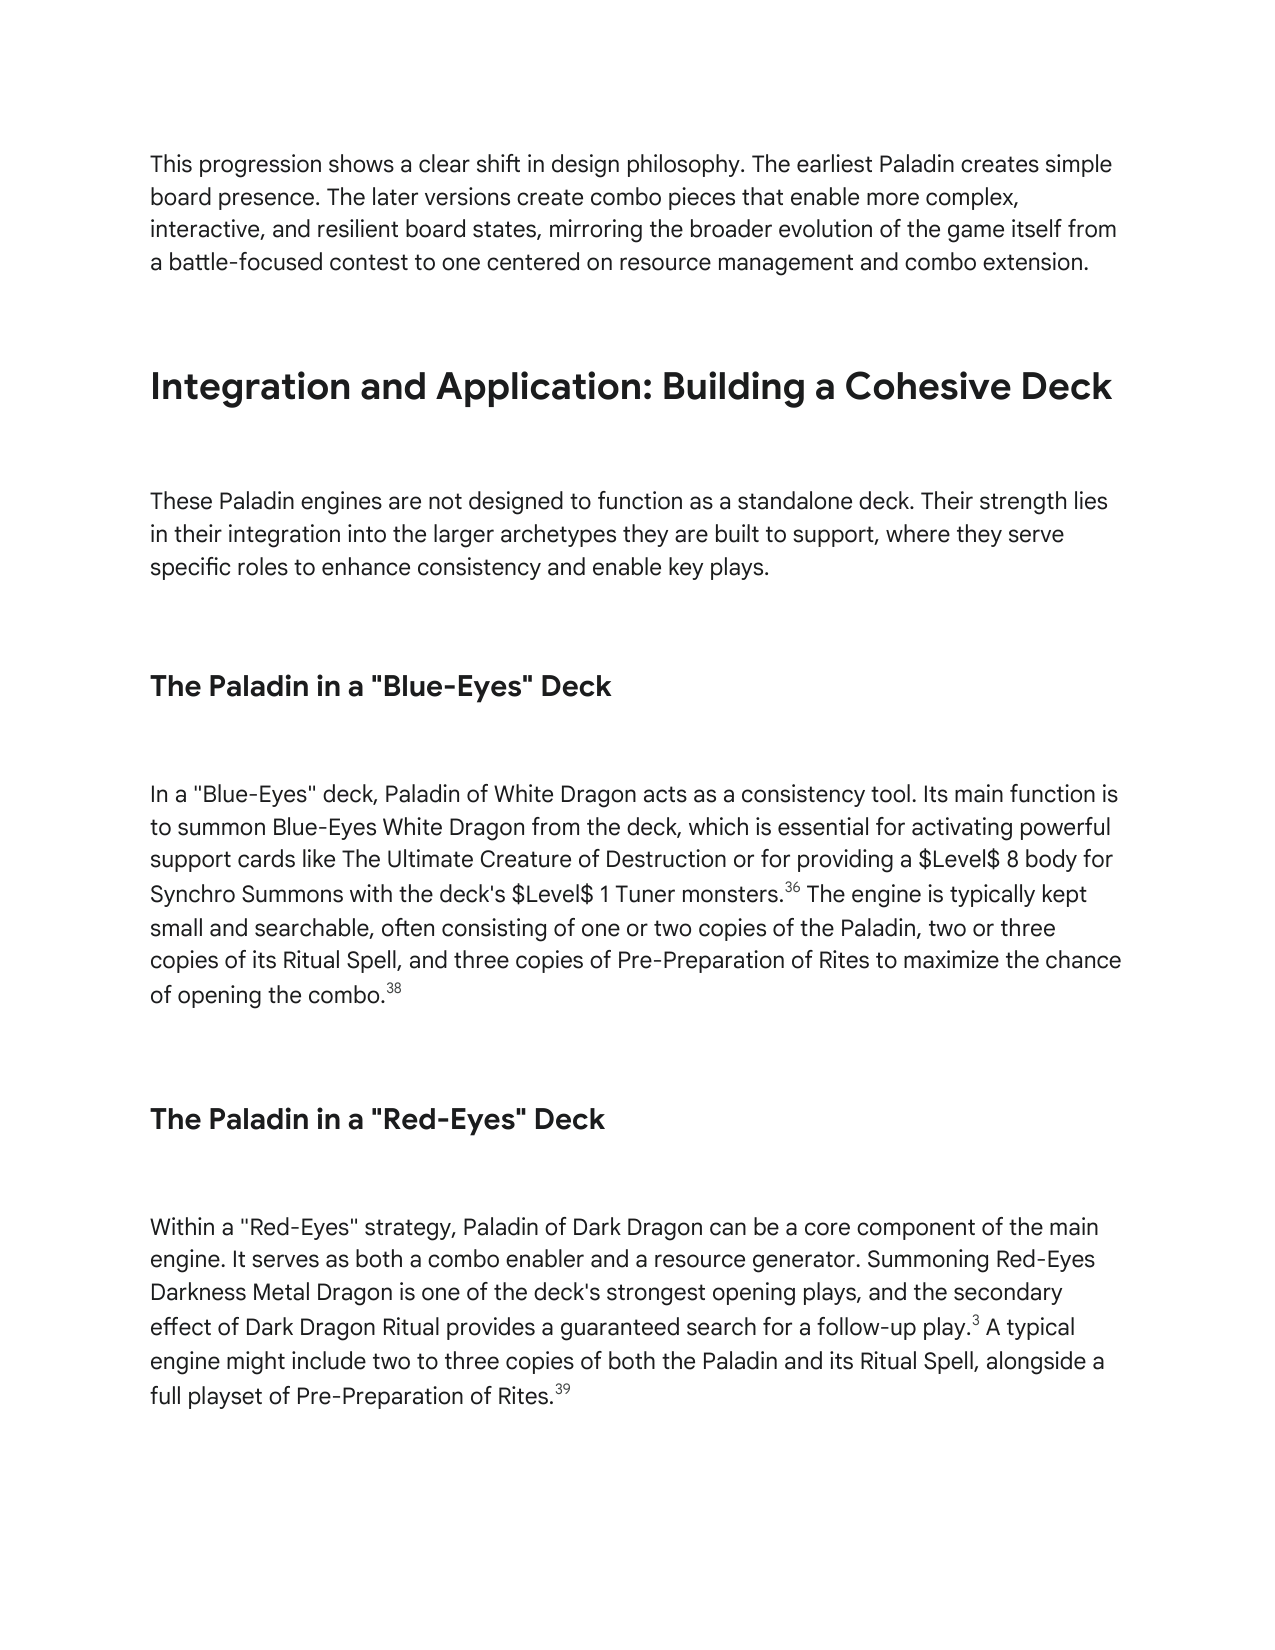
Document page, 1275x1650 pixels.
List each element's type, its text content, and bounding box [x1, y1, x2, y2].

text Within a "Red-Eyes" strategy, Paladin of Dark Dragon can be a core component of the main engine. It serves as both a combo enabler and a resource generator. Summoning Red-Eyes Darkness Metal Dragon is one of the deck's strongest opening plays, and the secondary effect of Dark Dragon Ritual provides a guaranteed search for a follow-up play.3 A typical engine might include two to three copies of both the Paladin and its Ritual Spell, alongside a full playset of Pre-Preparation of Rites.39 [150, 1213, 1125, 1411]
subtitle The Paladin in a "Blue-Eyes" Deck [150, 668, 1125, 705]
text This progression shows a clear shift in design philosophy. The earliest Paladin creates simple board presence. The later versions create combo pieces that enable more complex, interactive, and resilient board states, mirroring the broader evolution of the game itself from a battle-focused contest to one centered on resource management and combo extension. [150, 150, 1125, 277]
subtitle The Paladin in a "Red-Eyes" Deck [150, 1101, 1125, 1138]
subtitle Integration and Application: Building a Cohesive Deck [150, 363, 1125, 411]
text In a "Blue-Eyes" deck, Paladin of White Dragon acts as a consistency tool. Its main function is to summon Blue-Eyes White Dragon from the deck, which is essential for activating powerful support cards like The Ultimate Creature of Destruction or for providing a $Level$ 8 body for Synchro Summons with the deck's $Level$ 1 Tuner monsters.36 The engine is typically kept small and searchable, often consisting of one or two copies of the Paladin, two or three copies of its Ritual Spell, and three copies of Pre-Preparation of Rites to maximize the chance of opening the combo.38 [150, 780, 1125, 1011]
text These Paladin engines are not designed to function as a standalone deck. Their strength lies in their integration into the larger archetypes they are built to support, where they serve specific roles to enhance consistency and enable key plays. [150, 487, 1125, 581]
